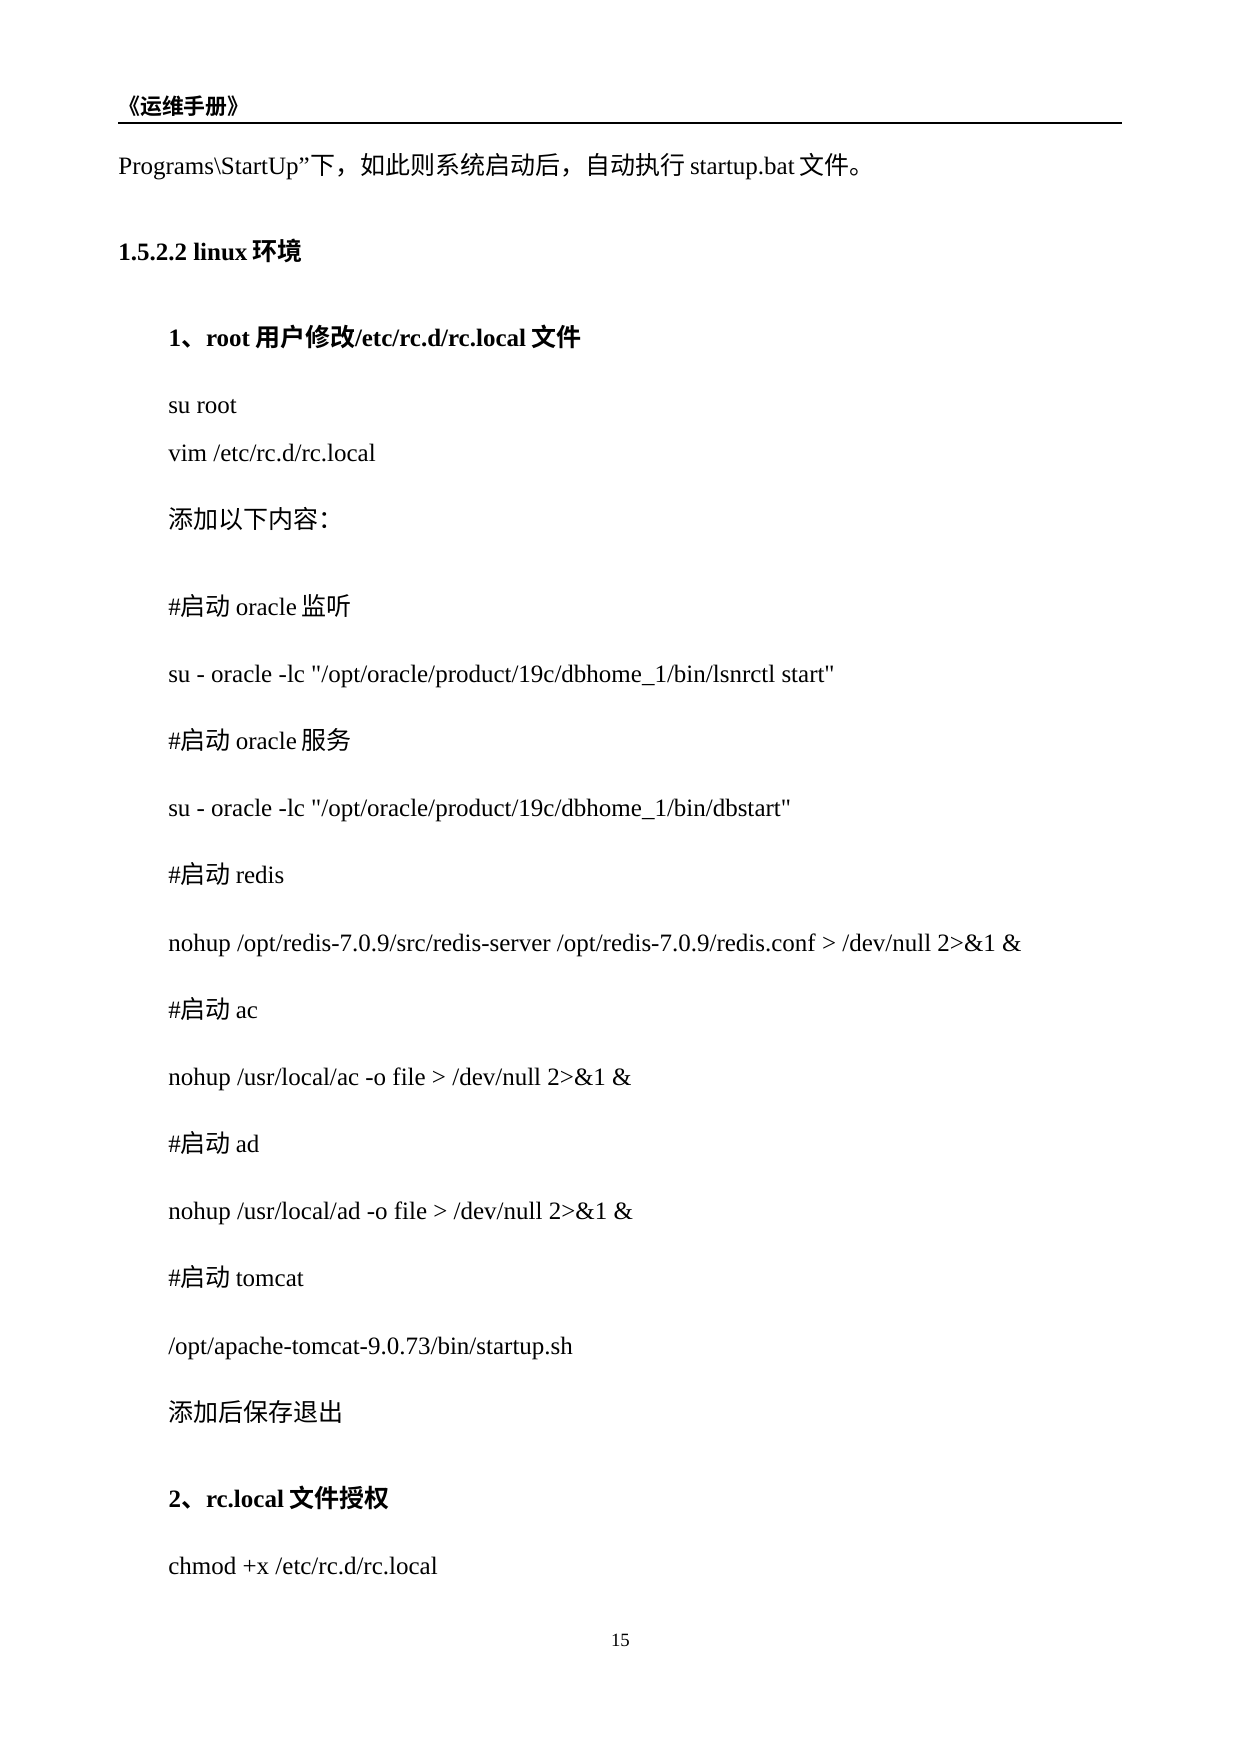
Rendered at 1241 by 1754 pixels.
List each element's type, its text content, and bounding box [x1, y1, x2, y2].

text #启动tomcat [118, 1242, 1122, 1310]
text nohup /usr/local/ac -o file > /dev/null 2>&1 & [118, 1059, 1122, 1093]
subtitle 1.5.2.2 linux环境 [118, 215, 1122, 283]
text 1、root用户修改/etc/rc.d/rc.local文件 [118, 301, 1122, 369]
text 添加以下内容： [118, 484, 1122, 552]
text chmod +x /etc/rc.d/rc.local [118, 1548, 1122, 1582]
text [118, 129, 1122, 197]
text #启动ac [118, 973, 1122, 1041]
text su root [118, 387, 1122, 421]
text 添加后保存退出 [118, 1376, 1122, 1444]
text #启动oracle监听 [118, 570, 1122, 638]
text #启动oracle服务 [118, 704, 1122, 772]
text #启动ad [118, 1108, 1122, 1176]
text #启动redis [118, 839, 1122, 907]
text vim /etc/rc.d/rc.local [118, 436, 1122, 470]
text nohup /usr/local/ad -o file > /dev/null 2>&1 & [118, 1194, 1122, 1228]
text nohup /opt/redis-7.0.9/src/redis-server /opt/redis-7.0.9/redis.conf > /dev/null 2>&1 & [118, 925, 1122, 959]
text /opt/apache-tomcat-9.0.73/bin/startup.sh [118, 1328, 1122, 1362]
text su - oracle -lc "/opt/oracle/product/19c/dbhome_1/bin/dbstart" [118, 791, 1122, 824]
text 2、rc.local文件授权 [118, 1462, 1122, 1530]
text su - oracle -lc "/opt/oracle/product/19c/dbhome_1/bin/lsnrctl start" [118, 656, 1122, 690]
